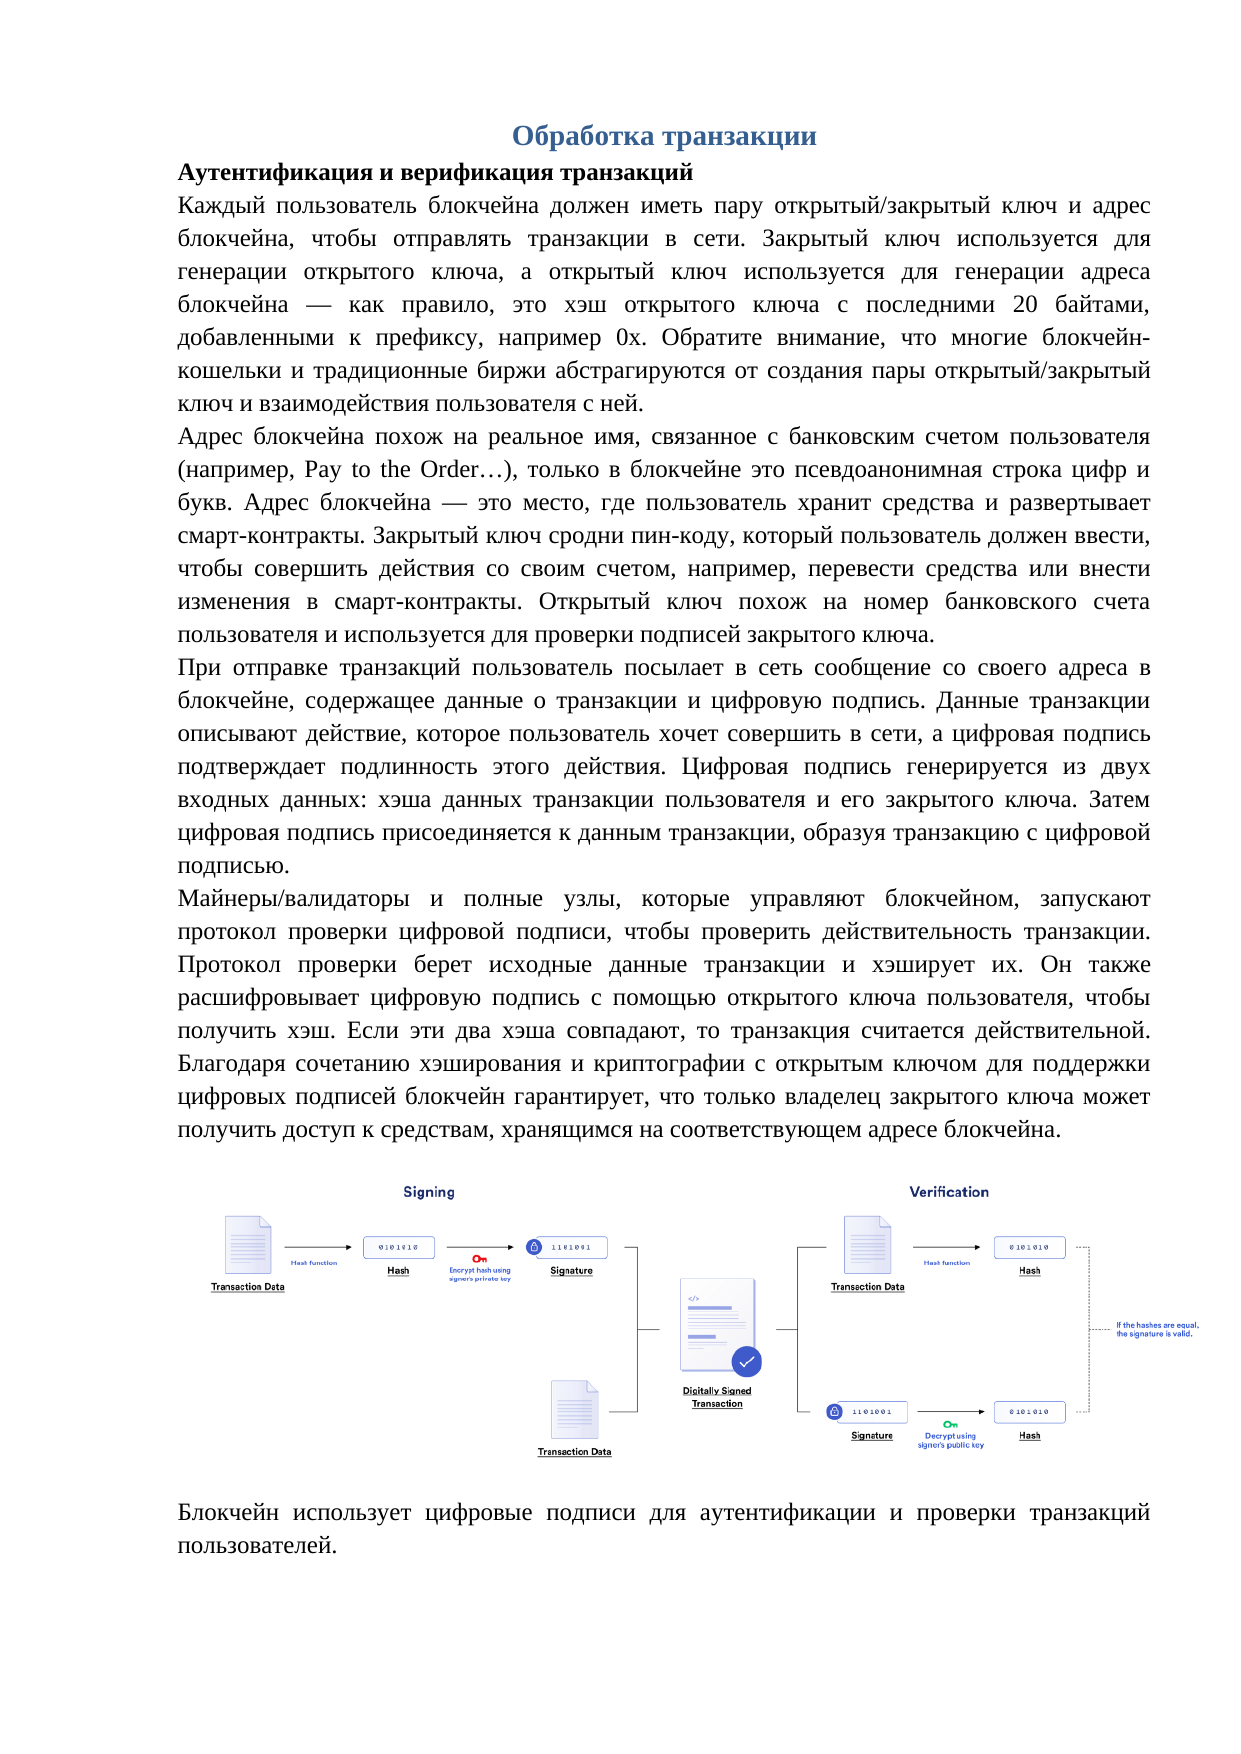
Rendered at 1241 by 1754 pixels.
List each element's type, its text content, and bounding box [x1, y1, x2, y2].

text Майнеры/валидаторы и полные узлы, которые управляют блокчейном, запускают протокол проверки цифровой подписи, чтобы проверить действительность транзакции. Протокол проверки берет исходные данные транзакции и хэширует их. Он также расшифровывает цифровую подпись с помощью открытого ключа пользователя, чтобы получить хэш. Если эти два хэша совпадают, то транзакция считается действительной. Благодаря сочетанию хэширования и криптографии с открытым ключом для поддержки цифровых подписей блокчейн гарантирует, что только владелец закрытого ключа может получить доступ к средствам, хранящимся на соответствующем адресе блокчейна. [177, 883, 1152, 1143]
text При отправке транзакций пользователь посылает в сеть сообщение со своего адреса в блокчейне, содержащее данные о транзакции и цифровую подпись. Данные транзакции описывают действие, которое пользователь хочет совершить в сети, а цифровая подпись подтверждает подлинность этого действия. Цифровая подпись генерируется из двух входных данных: хэша данных транзакции пользователя и его закрытого ключа. Затем цифровая подпись присоединяется к данным транзакции, образуя транзакцию с цифровой подписью. [177, 652, 1152, 879]
picture [177, 1147, 1232, 1493]
text Блокчейн использует цифровые подписи для аутентификации и проверки транзакций пользователей. [177, 1493, 1152, 1559]
text Адрес блокчейна похож на реальное имя, связанное с банковским счетом пользователя (например, Pay to the Order…), только в блокчейне это псевдоанонимная строка цифр и букв. Адрес блокчейна — это место, где пользователь хранит средства и развертывает смарт-контракты. Закрытый ключ сродни пин-коду, который пользователь должен ввести, чтобы совершить действия со своим счетом, например, перевести средства или внести изменения в смарт-контракты. Открытый ключ похож на номер банковского счета пользователя и используется для проверки подписей закрытого ключа. [177, 421, 1152, 648]
text Аутентификация и верификация транзакций [177, 157, 1152, 185]
text Каждый пользователь блокчейна должен иметь пару открытый/закрытый ключ и адрес блокчейна, чтобы отправлять транзакции в сети. Закрытый ключ используется для генерации открытого ключа, а открытый ключ используется для генерации адреса блокчейна — как правило, это хэш открытого ключа с последними 20 байтами, добавленными к префиксу, например 0x. Обратите внимание, что многие блокчейн-кошельки и традиционные биржи абстрагируются от создания пары открытый/закрытый ключ и взаимодействия пользователя с ней. [177, 190, 1152, 417]
subtitle Обработка транзакции [177, 118, 1152, 152]
